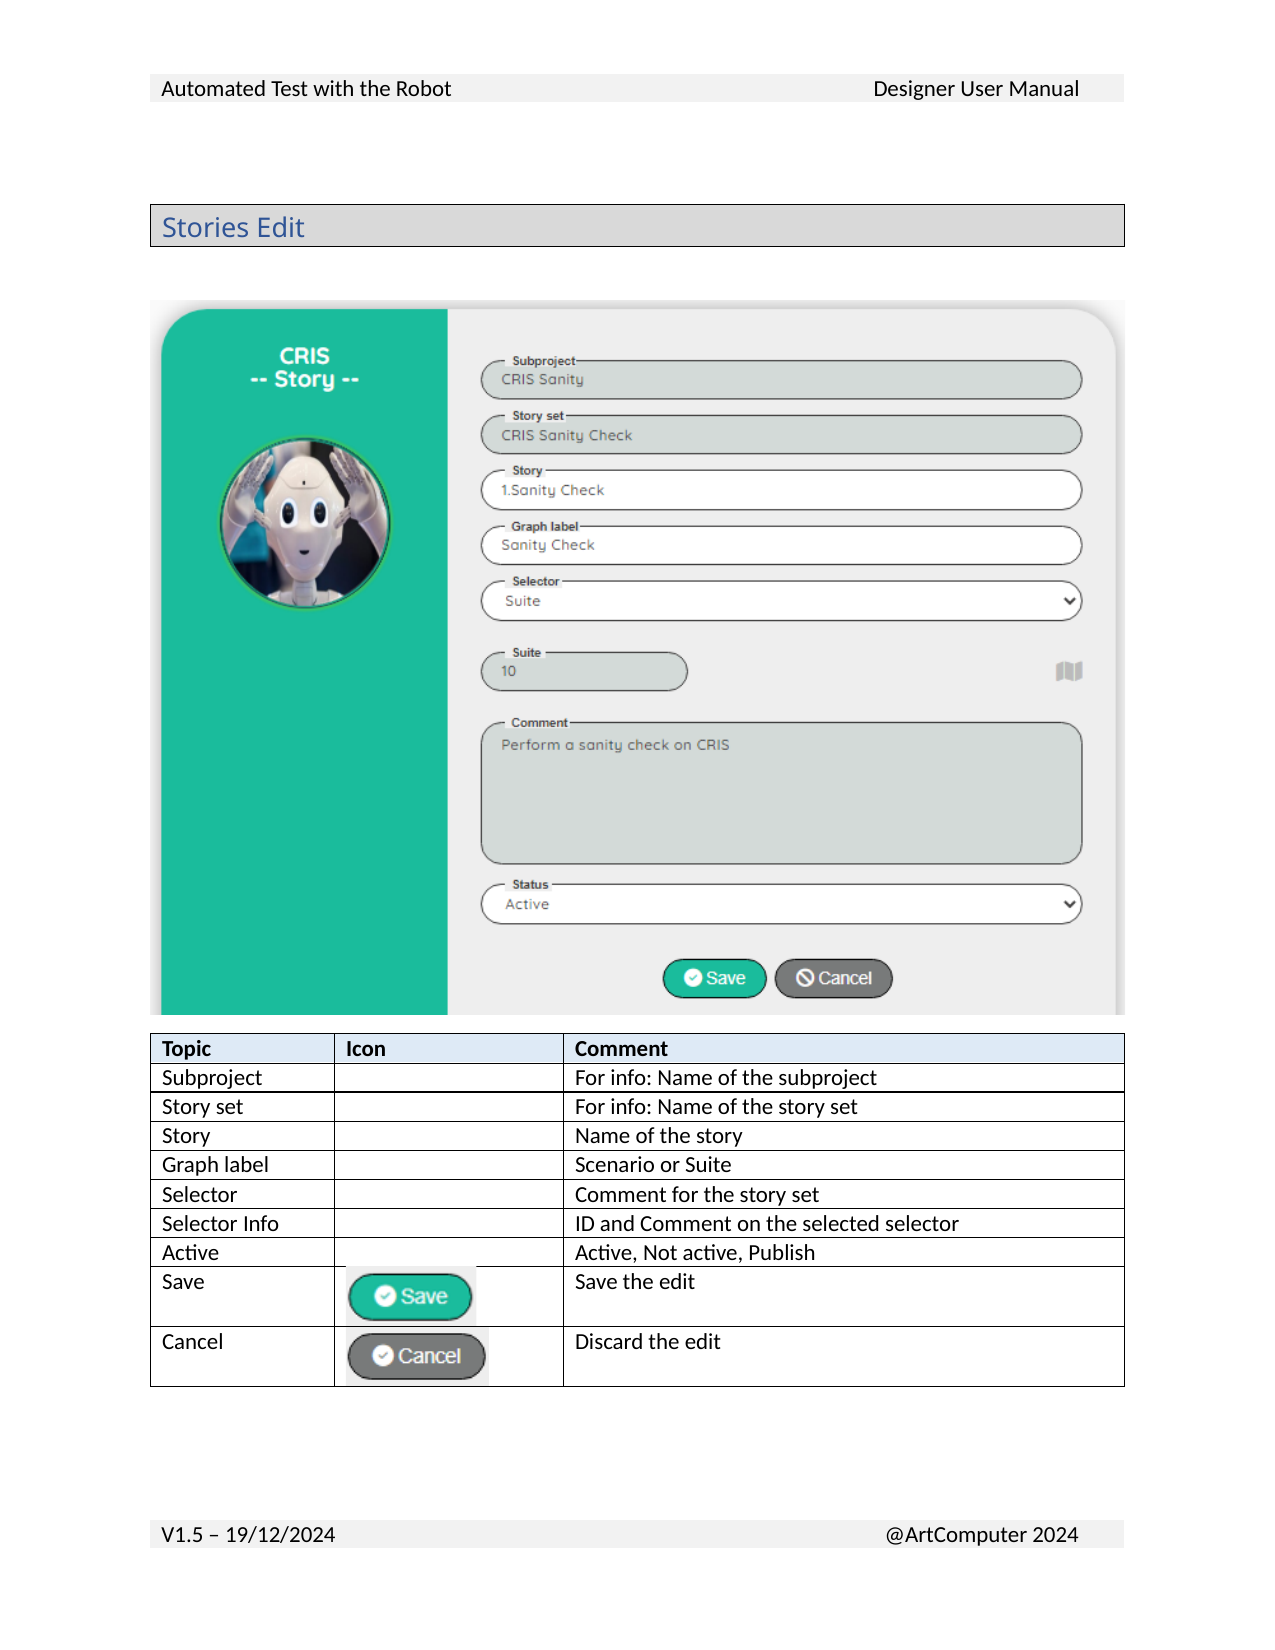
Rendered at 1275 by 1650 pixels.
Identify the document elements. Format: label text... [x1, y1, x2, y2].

table_cell Save [151, 1267, 334, 1326]
table_header Comment [564, 1034, 1124, 1062]
table_cell Comment for the story set [564, 1180, 1124, 1208]
picture [345, 1266, 477, 1326]
table_cell [335, 1093, 563, 1121]
table_header Stories Edit [151, 205, 1124, 246]
table_cell Selector [151, 1180, 334, 1208]
table_cell Story [151, 1122, 334, 1149]
table_cell For info: Name of the story set [564, 1093, 1124, 1121]
table_cell [335, 1238, 563, 1266]
table_cell Save the edit [564, 1267, 1124, 1326]
table_cell Graph label [151, 1151, 334, 1179]
table_cell [335, 1180, 563, 1208]
table_cell [335, 1267, 345, 1326]
table_cell For info: Name of the subproject [564, 1064, 1124, 1091]
table_cell Discard the edit [564, 1327, 1124, 1386]
table_cell Story set [151, 1093, 334, 1121]
table_cell [335, 1151, 563, 1179]
table_header Icon [335, 1034, 563, 1062]
table_cell Cancel [151, 1327, 334, 1386]
table_cell Name of the story [564, 1122, 1124, 1149]
table_cell [335, 1327, 345, 1386]
picture [345, 1327, 489, 1386]
table_cell [477, 1267, 563, 1326]
table_header Topic [151, 1034, 334, 1062]
table_cell Subproject [151, 1064, 334, 1091]
picture [150, 300, 1125, 1015]
table_cell ID and Comment on the selected selector [564, 1209, 1124, 1237]
table_cell Active, Not active, Publish [564, 1238, 1124, 1266]
table_cell [335, 1064, 563, 1091]
table_cell Selector Info [151, 1209, 334, 1237]
table_cell Scenario or Suite [564, 1151, 1124, 1179]
table_cell [489, 1327, 563, 1386]
table_cell Active [151, 1238, 334, 1266]
table_cell [335, 1122, 563, 1149]
table_cell [335, 1209, 563, 1237]
